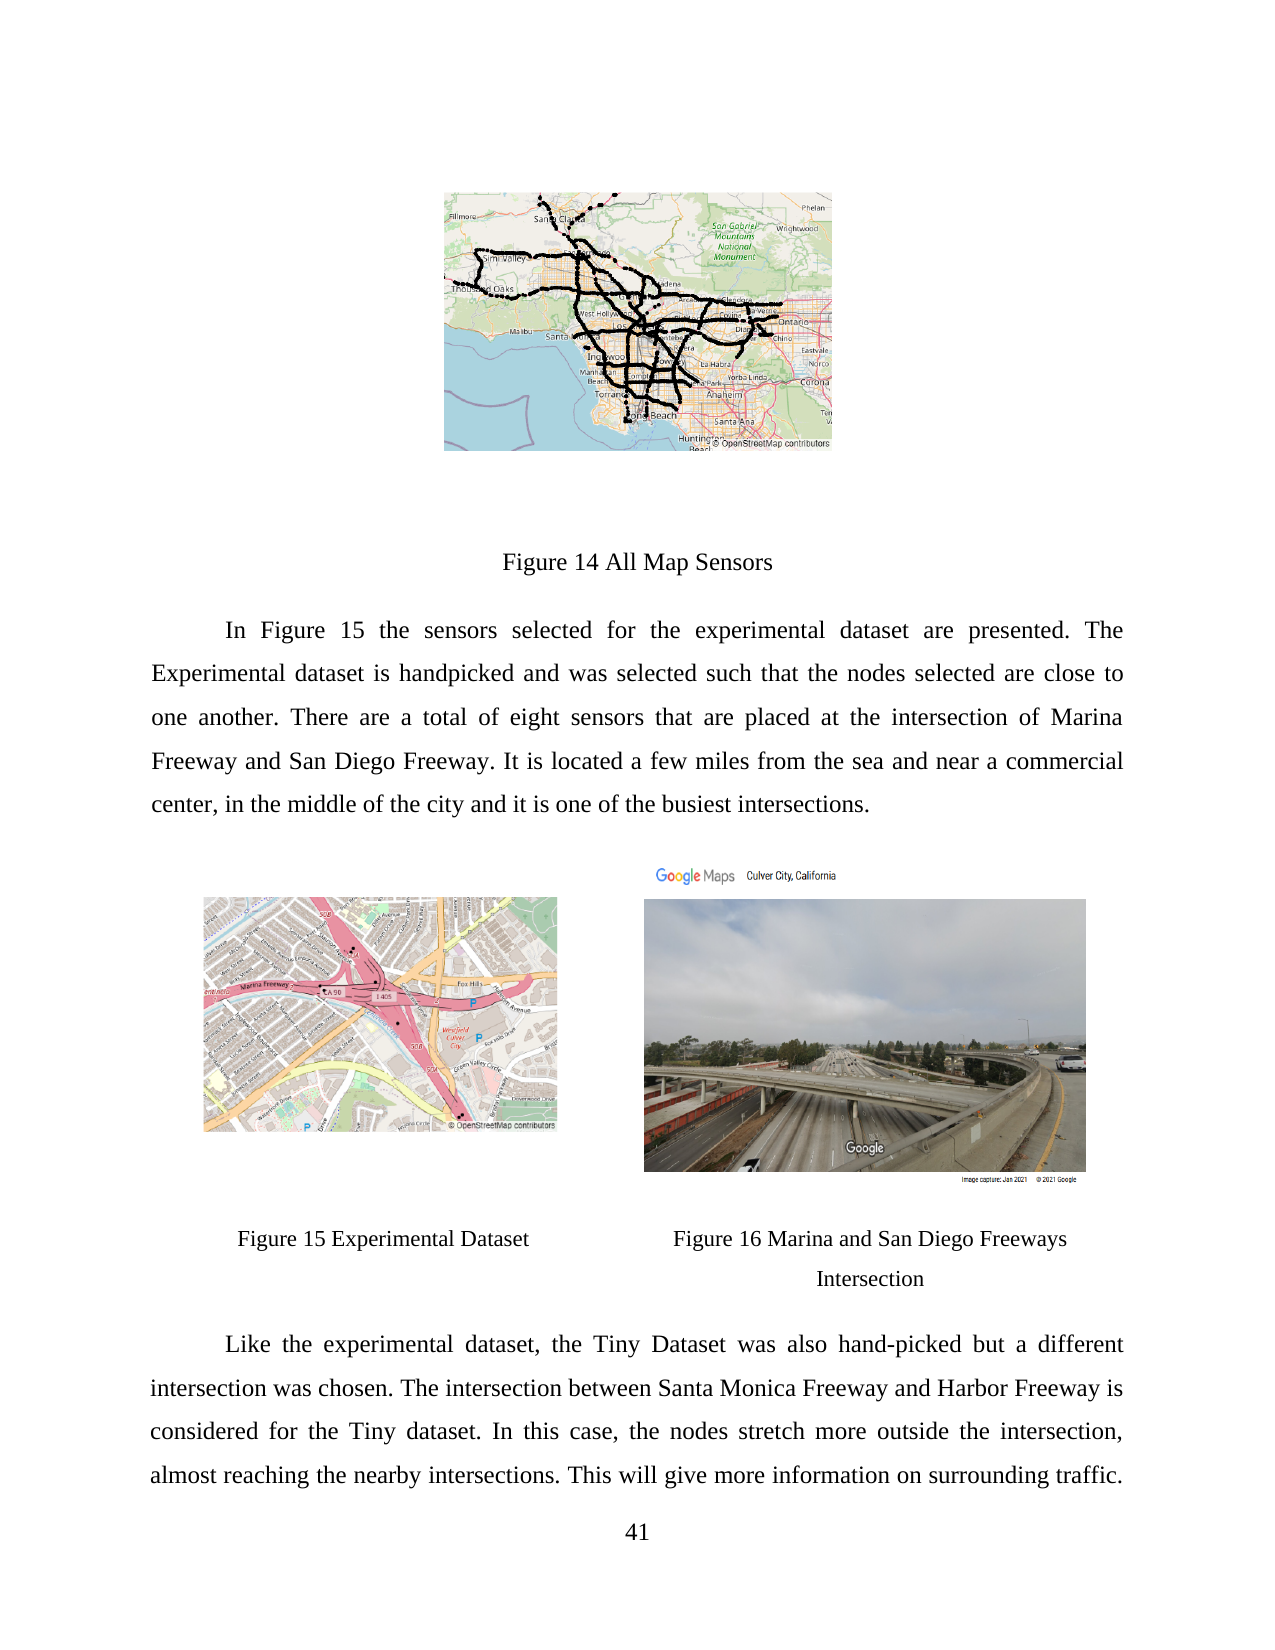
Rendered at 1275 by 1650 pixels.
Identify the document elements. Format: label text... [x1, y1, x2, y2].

picture [386, 150, 889, 508]
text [150, 1329, 1125, 1489]
table_header [627, 857, 1114, 1225]
text In Figure 15 the sensors selected for the experimental dataset are presented. The Experimental dataset is handpicked and was selected such that the nodes selected are close to one another. There are a total of eight sensors that are placed at the intersection of Marina Freeway and San Diego Freeway. It is located a few miles from the sea and near a commercial center, in the middle of the city and it is one of the busiest intersections. [150, 615, 1125, 818]
table_header [140, 857, 627, 1225]
picture [638, 857, 1087, 1187]
picture [151, 857, 609, 1184]
